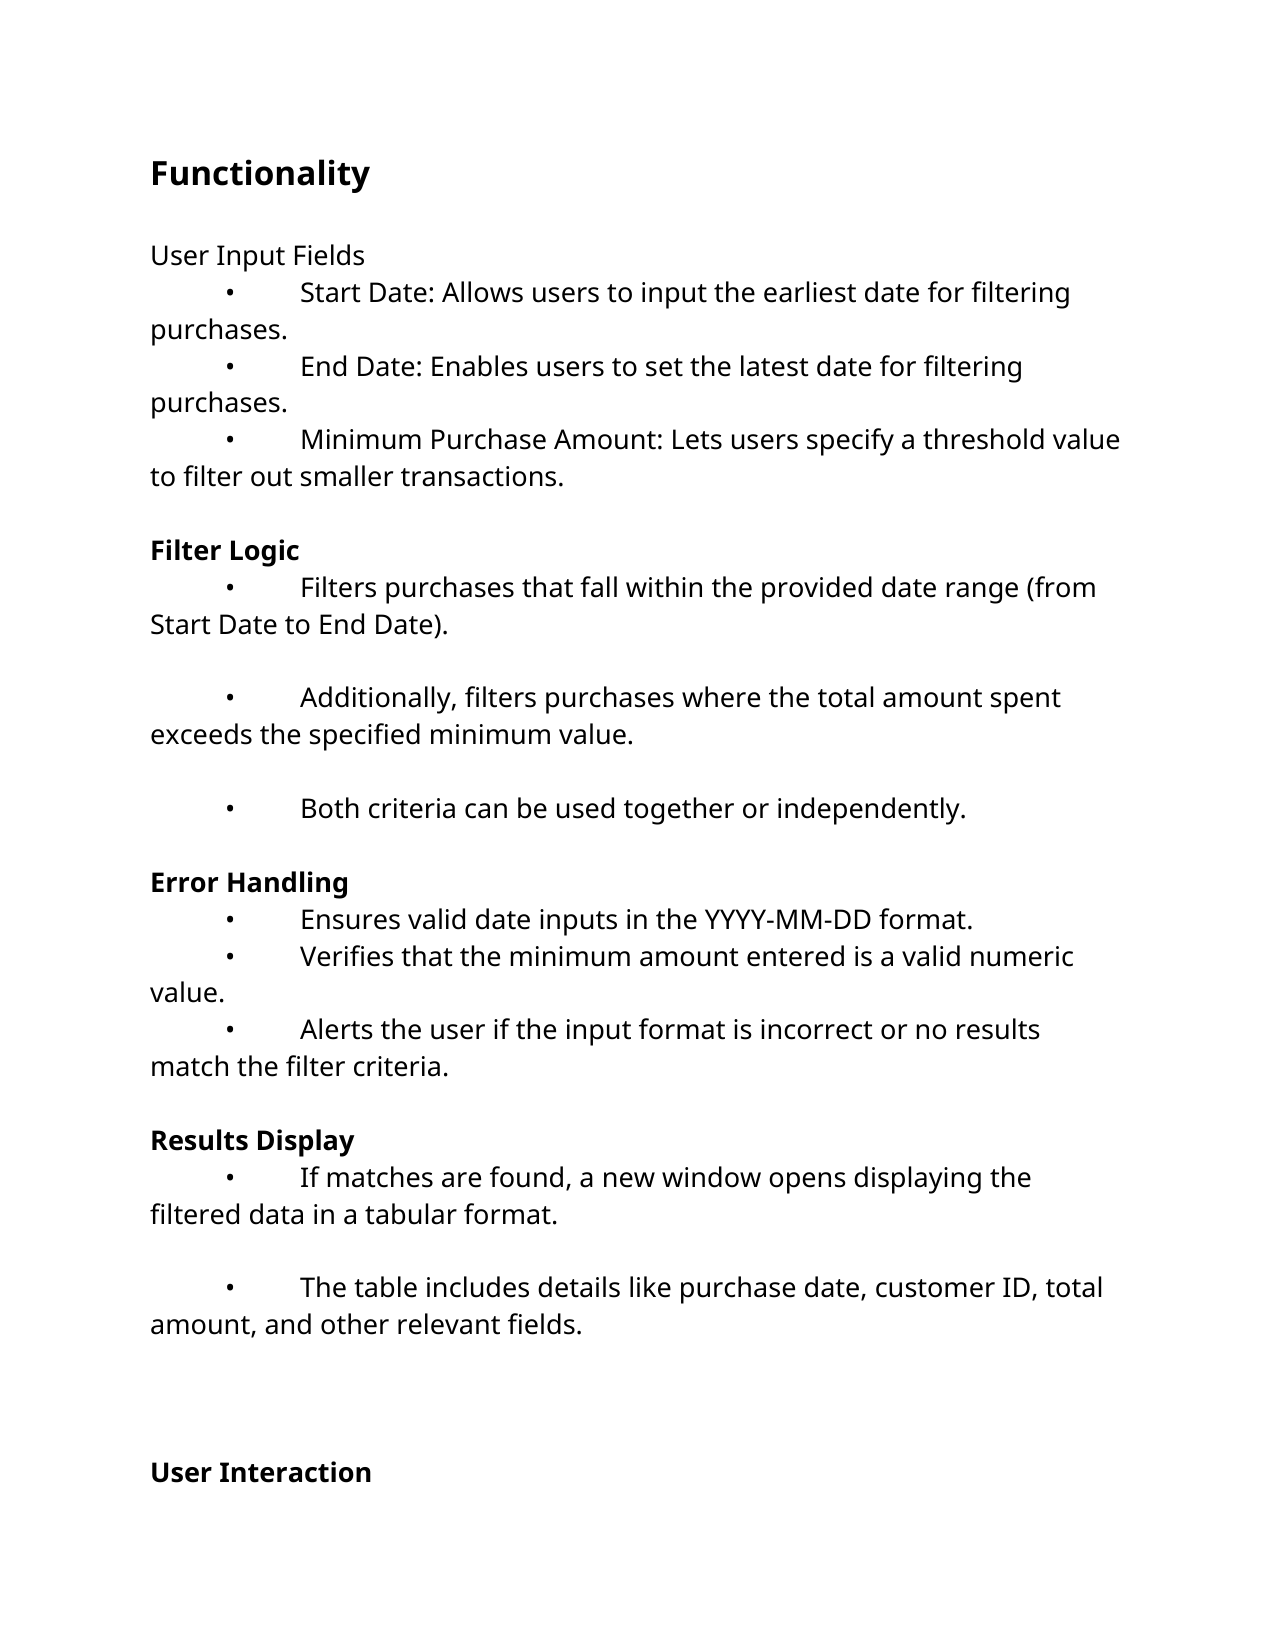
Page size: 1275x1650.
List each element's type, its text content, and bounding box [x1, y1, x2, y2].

text • If matches are found, a new window opens displaying the filtered data in a tabular format. [150, 1158, 1125, 1232]
text User Interaction [150, 1453, 1125, 1490]
text Error Handling [150, 863, 1125, 900]
text • The table includes details like purchase date, customer ID, total amount, and other relevant fields. [150, 1269, 1125, 1343]
text User Input Fields [150, 236, 1125, 273]
text • Additionally, filters purchases where the total amount spent exceeds the specified minimum value. [150, 679, 1125, 753]
text • Both criteria can be used together or independently. [150, 789, 1125, 826]
text • Alerts the user if the input format is incorrect or no results match the filter criteria. [150, 1011, 1125, 1084]
text Functionality [150, 150, 1125, 195]
text Filter Logic [150, 531, 1125, 568]
text • Verifies that the minimum amount entered is a valid numeric value. [150, 937, 1125, 1011]
text • Start Date: Allows users to input the earliest date for filtering purchases. [150, 273, 1125, 347]
text • Filters purchases that fall within the provided date range (from Start Date to End Date). [150, 568, 1125, 642]
text Results Display [150, 1121, 1125, 1158]
text • Ensures valid date inputs in the YYYY-MM-DD format. [150, 900, 1125, 937]
text • End Date: Enables users to set the latest date for filtering purchases. [150, 347, 1125, 421]
text • Minimum Purchase Amount: Lets users specify a threshold value to filter out smaller transactions. [150, 421, 1125, 494]
